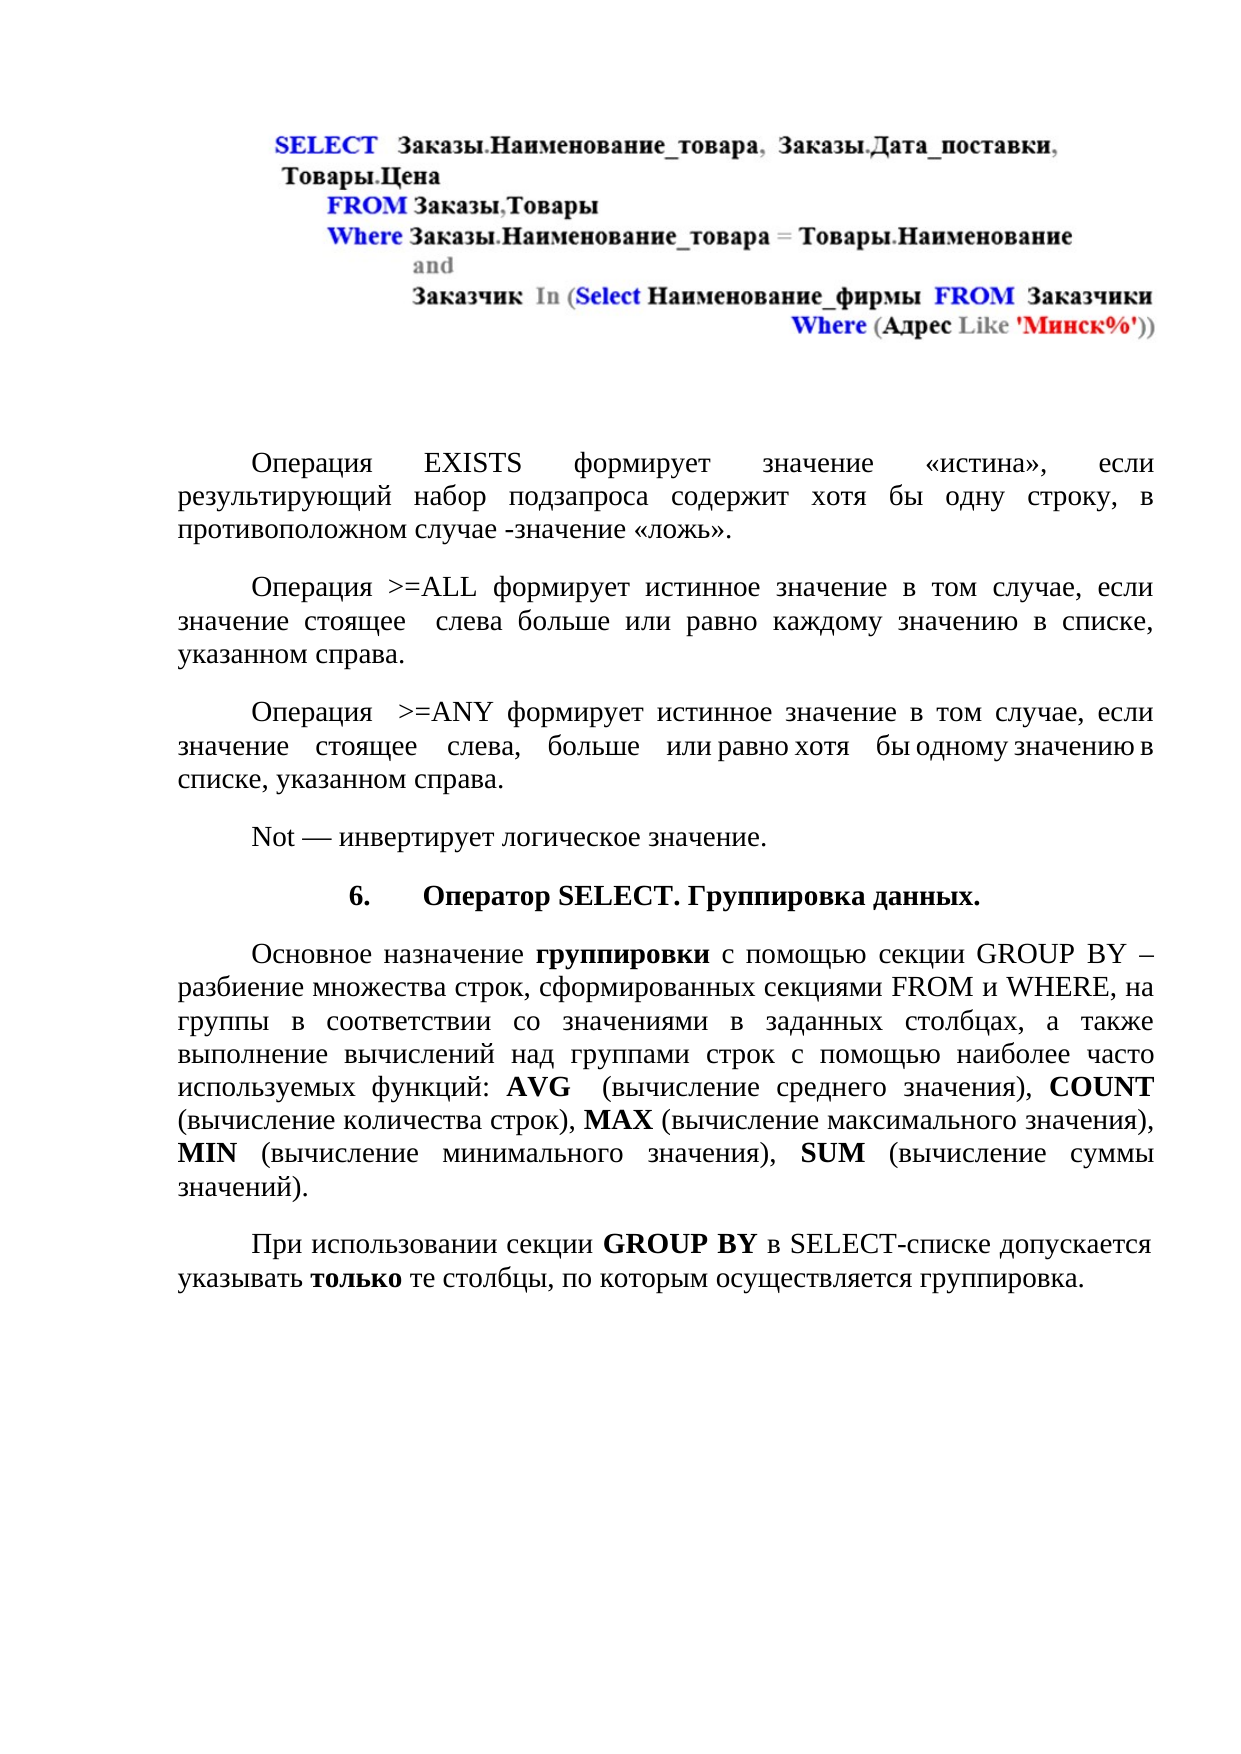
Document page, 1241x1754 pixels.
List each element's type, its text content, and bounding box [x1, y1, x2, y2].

text Операция >=ALL формирует истинное значение в том случае, если значение стоящее слева больше или равно каждому значению в списке, указанном справа. [177, 570, 1154, 670]
text При использовании секции GROUP BY в SELECT-списке допускается указывать только те столбцы, по которым осуществляется группировка. [177, 1227, 1159, 1294]
text Основное назначение группировки с помощью секции GROUP BY – разбиение множества строк, сформированных секциями FROM и WHERE, на группы в соответствии со значениями в заданных столбцах, а также выполнение вычислений над группами строк с помощью наиболее часто используемых функций: AVG (вычисление среднего значения), COUNT (вычисление количества строк), MAX (вычисление максимального значения), MIN (вычисление минимального значения), SUM (вычисление суммы значений). [177, 937, 1154, 1202]
text Операция EXISTS формирует значение «истина», если результирующий набор подзапроса содержит хотя бы одну строку, в противоположном случае -значение «ложь». [177, 446, 1154, 545]
text Операция >=ANY формирует истинное значение в том случае, если значение стоящее слева, больше илиравнохотя быодномузначениюв списке, указанном справа. [177, 695, 1154, 794]
picture [251, 118, 1192, 362]
text Not — инвертирует логическое значение. [251, 819, 1154, 853]
text 6. Оператор SELECT. Группировка данных. [348, 878, 1154, 912]
